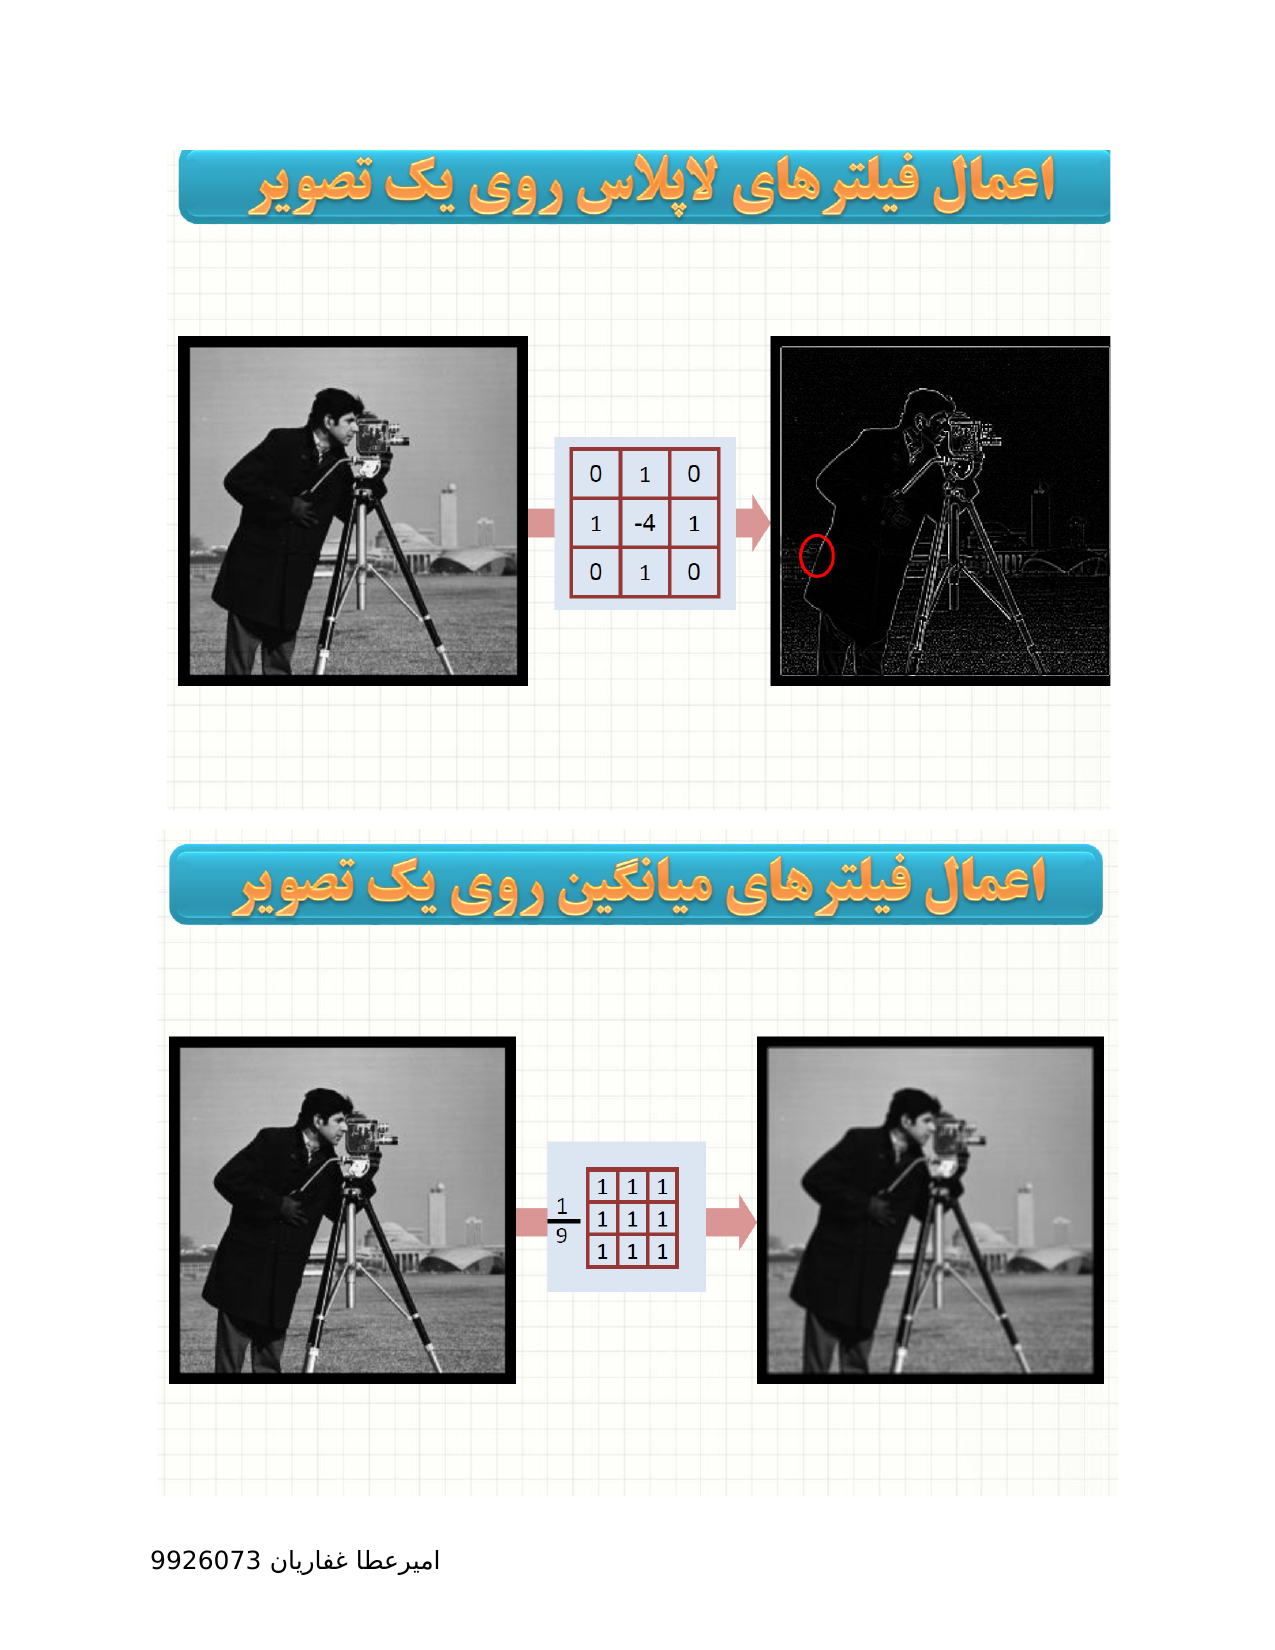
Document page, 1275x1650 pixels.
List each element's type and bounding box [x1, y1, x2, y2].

picture [164, 150, 1111, 811]
picture [156, 829, 1118, 1496]
